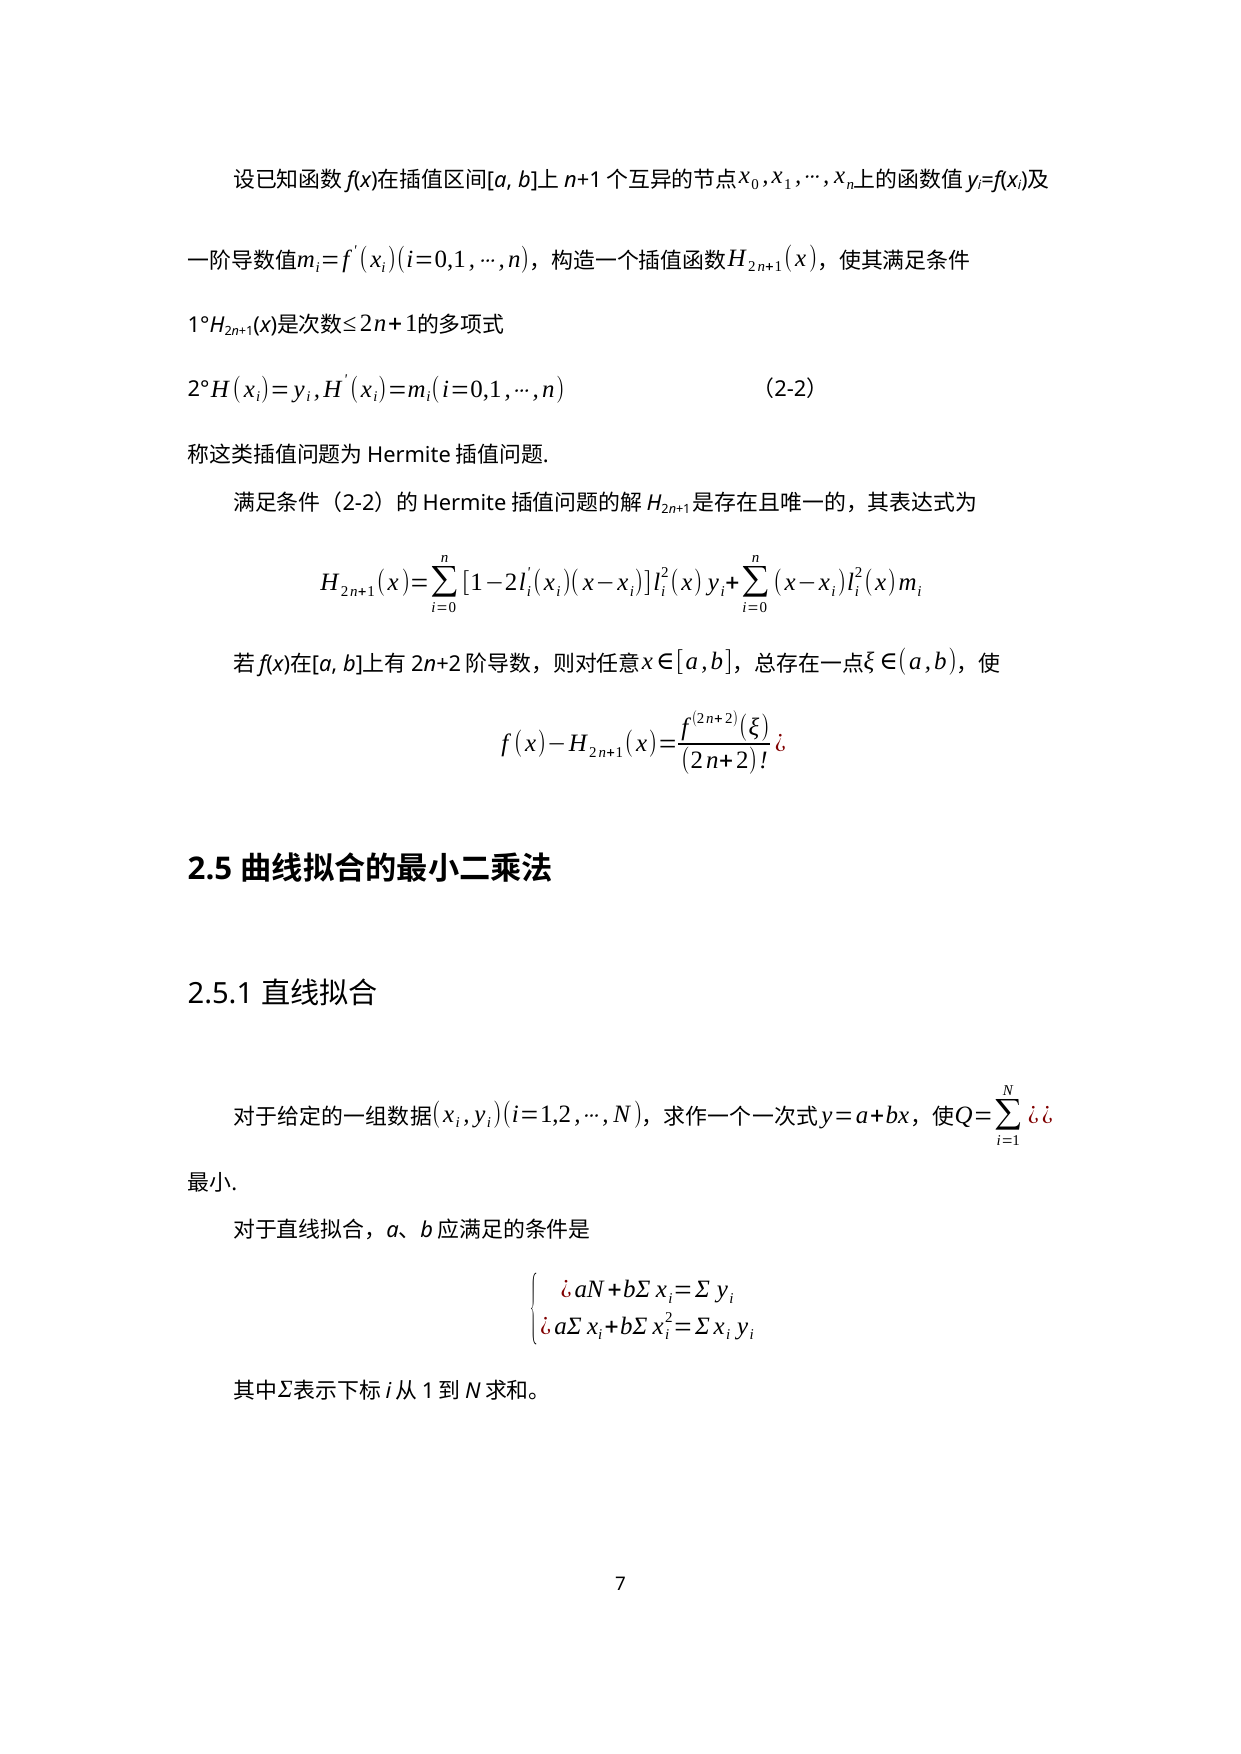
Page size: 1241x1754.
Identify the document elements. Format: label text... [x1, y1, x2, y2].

text 1°H2n+1(x)是次数的多项式 [187, 307, 1053, 339]
text 对于给定的一组数据，求作一个一次式，使最小. [187, 1081, 1053, 1196]
text 对于直线拟合，a、b应满足的条件是 [187, 1212, 1053, 1244]
text 设已知函数f(x)在插值区间[a, b]上n+1个互异的节点上的函数值yi=f(xi)及一阶导数值，构造一个插值函数，使其满足条件 [187, 161, 1053, 291]
text 满足条件（2-2）的Hermite插值问题的解H2n+1是存在且唯一的，其表达式为 [187, 484, 1053, 517]
subtitle 曲线拟合的最小二乘法 [187, 833, 1053, 898]
text 若f(x)在[a, b]上有2n+2阶导数，则对任意，总存在一点，使 [187, 645, 1053, 678]
text 其中表示下标i从1到N求和。 [187, 1373, 1053, 1405]
text 2° （2-2） [187, 355, 1053, 420]
text 称这类插值问题为Hermite插值问题. [187, 436, 1053, 469]
subtitle 直线拟合 [187, 958, 1053, 1023]
